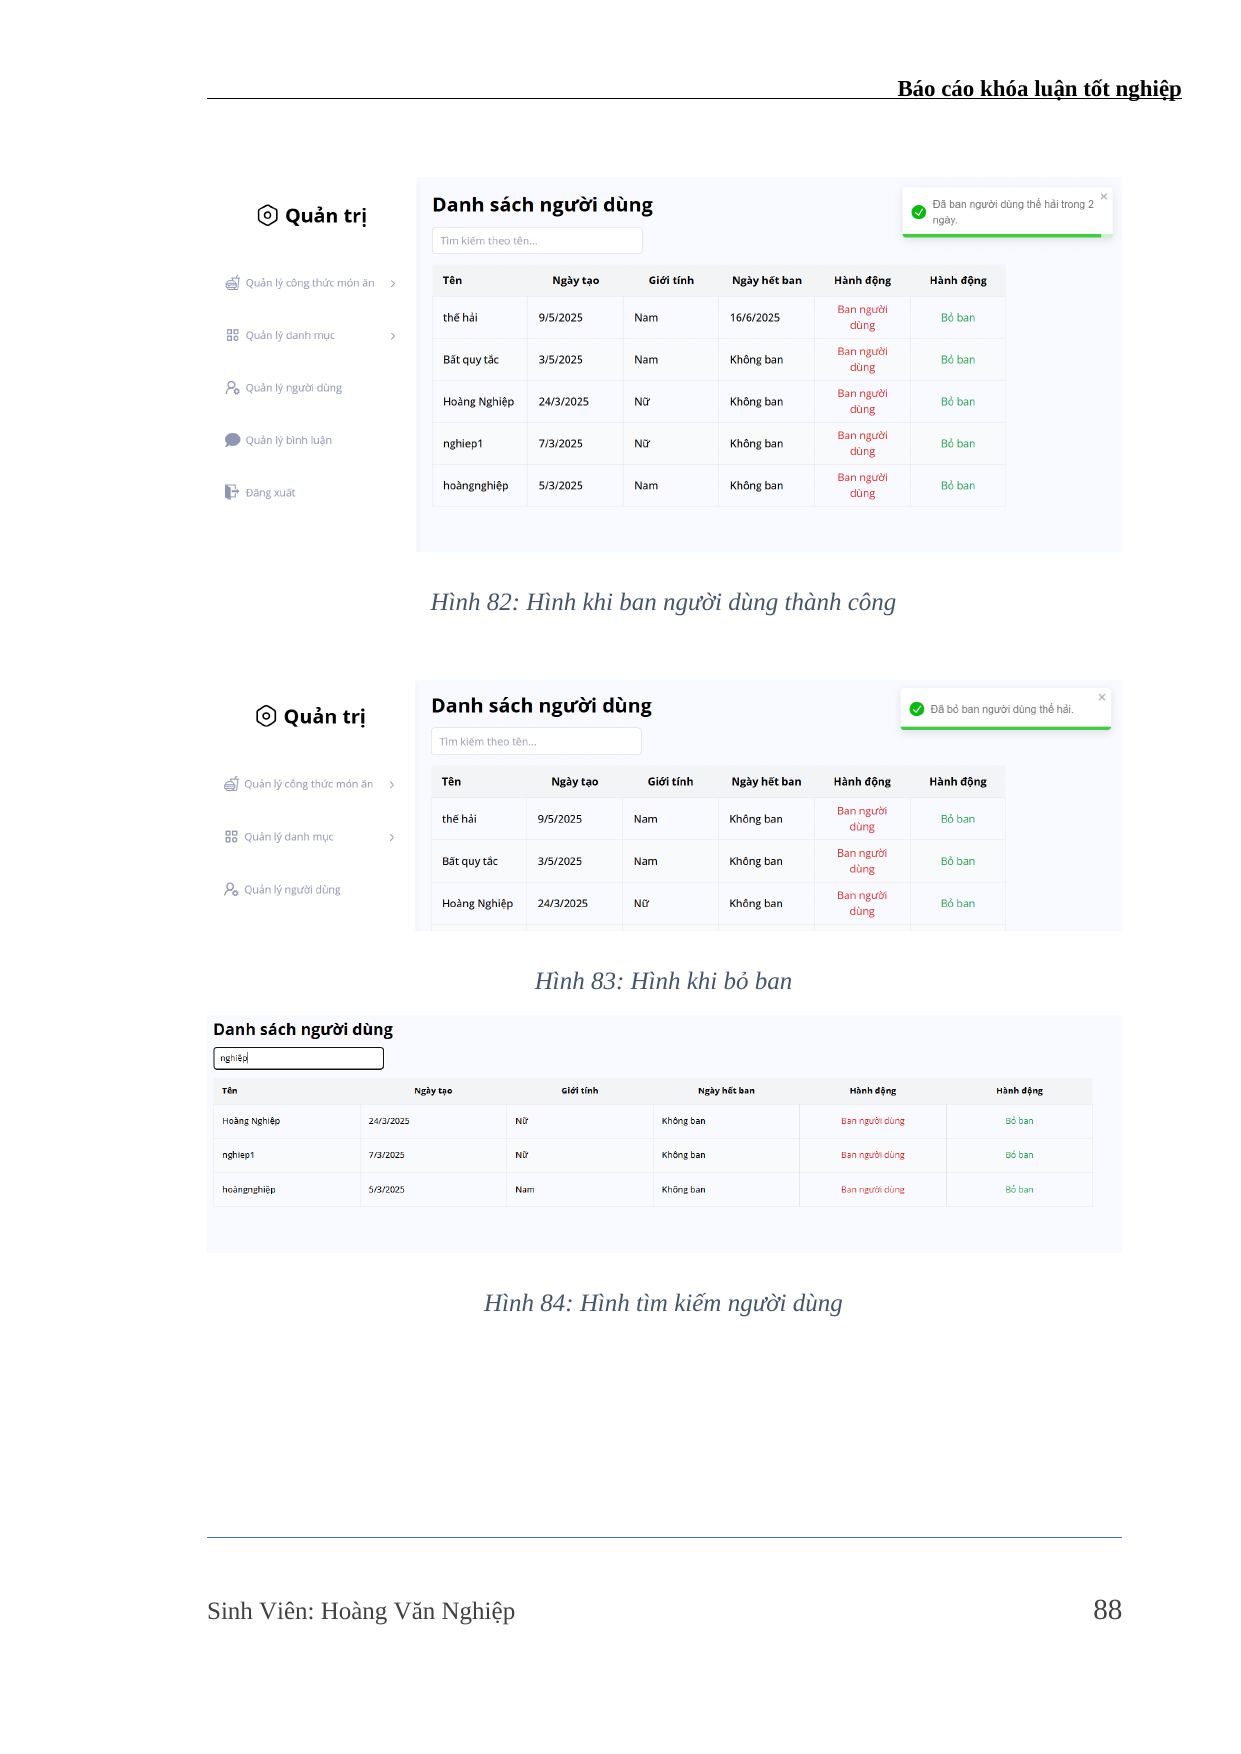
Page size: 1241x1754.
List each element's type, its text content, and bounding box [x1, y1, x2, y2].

picture [206, 680, 1123, 931]
text Hình 83: Hình khi bỏ ban [207, 966, 1122, 994]
text Hình 84: Hình tìm kiếm người dùng [207, 1288, 1122, 1317]
picture [206, 177, 1123, 552]
picture [206, 1015, 1123, 1253]
text Hình 82: Hình khi ban người dùng thành công [207, 587, 1122, 616]
